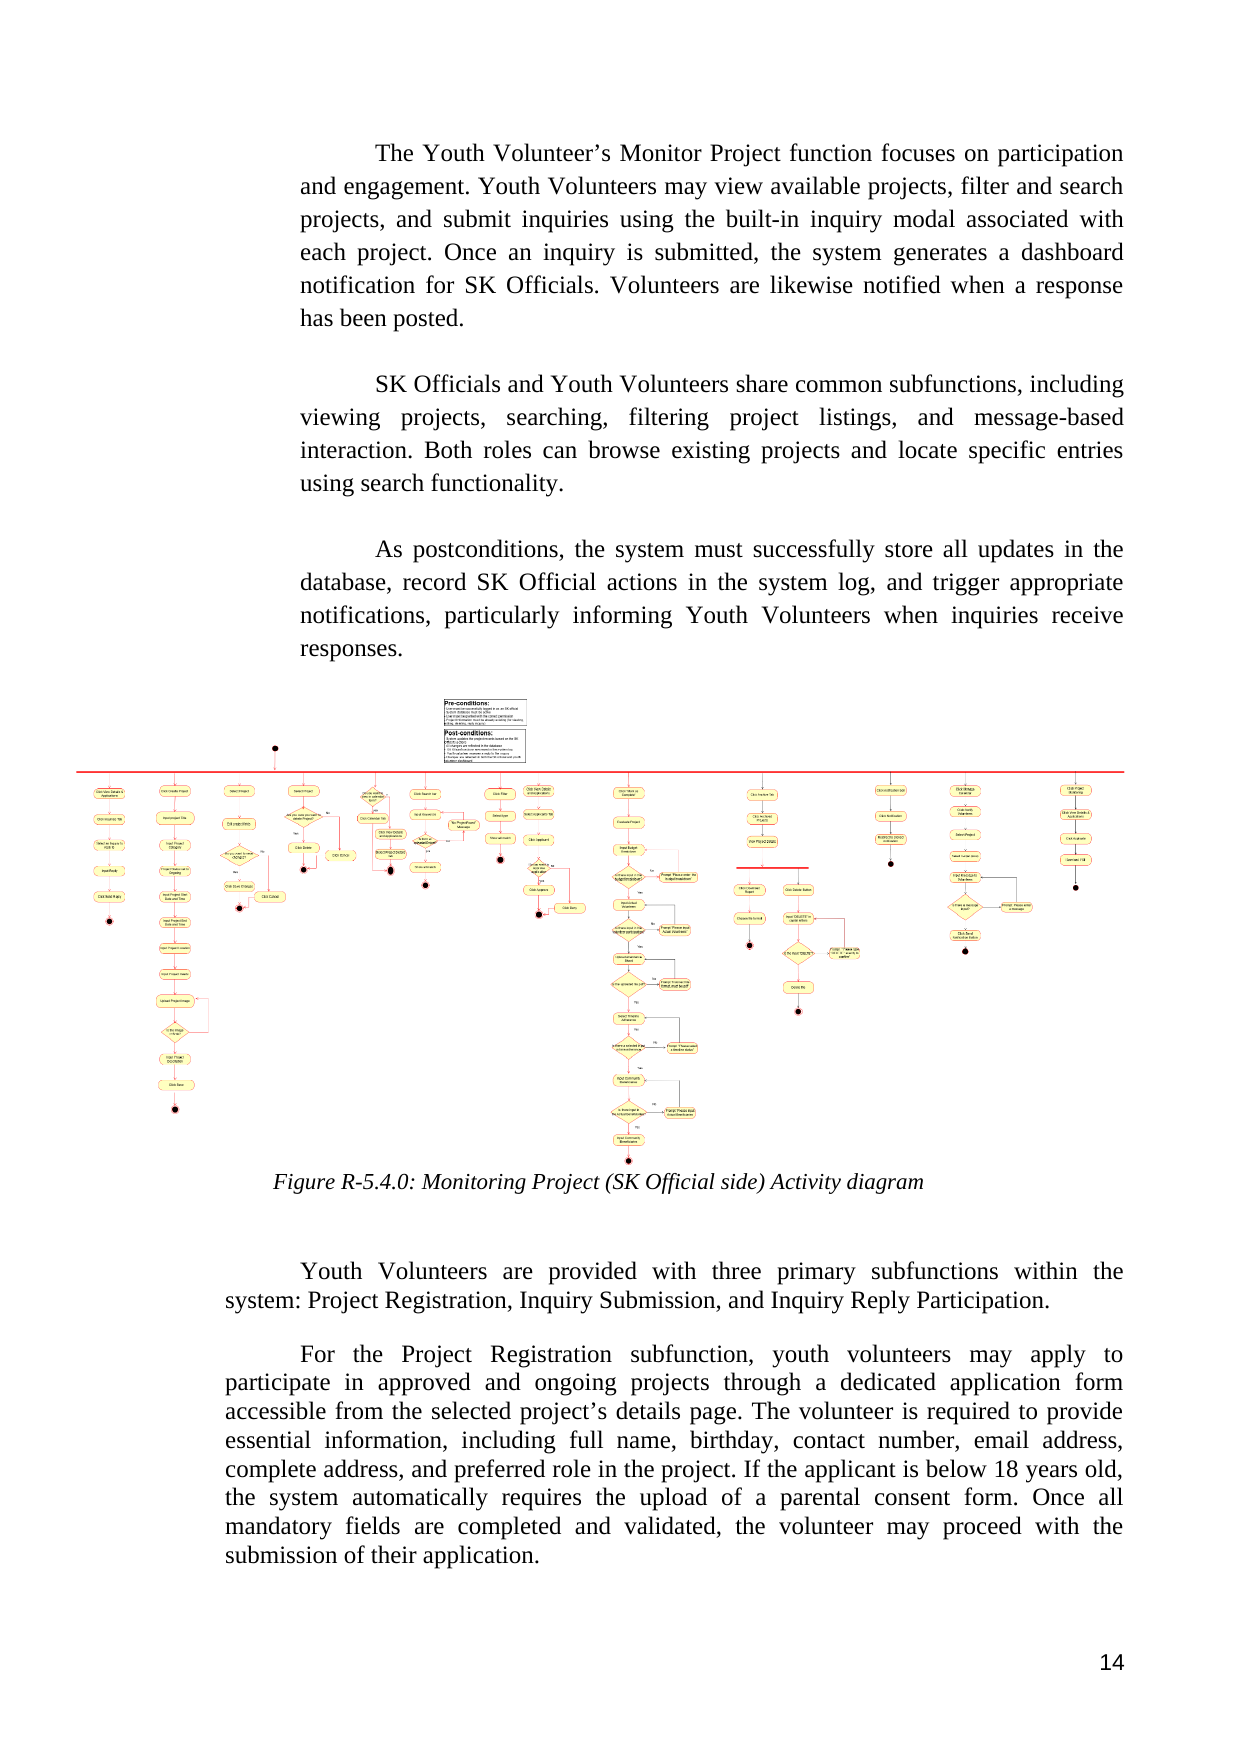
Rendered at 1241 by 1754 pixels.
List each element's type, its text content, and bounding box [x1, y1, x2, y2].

text The Youth Volunteer’s Monitor Project function focuses on participation and engagement. Youth Volunteers may view available projects, filter and search projects, and submit inquiries using the built-in inquiry modal associated with each project. Once an inquiry is submitted, the system generates a dashboard notification for SK Officials. Volunteers are likewise notified when a response has been posted. [300, 138, 1124, 332]
text Figure R-5.4.0: Monitoring Project (SK Official side) Activity diagram [75, 1165, 1124, 1194]
text Youth Volunteers are provided with three primary subfunctions within the system: Project Registration, Inquiry Submission, and Inquiry Reply Participation. [225, 1256, 1124, 1314]
text As postconditions, the system must successfully store all updates in the database, record SK Official actions in the system log, and trigger appropriate notifications, particularly informing Youth Volunteers when inquiries receive responses. [300, 534, 1124, 662]
picture [75, 699, 1125, 1165]
text For the Project Registration subfunction, youth volunteers may apply to participate in approved and ongoing projects through a dedicated application form accessible from the selected project’s details page. The volunteer is required to provide essential information, including full name, birthday, contact number, email address, complete address, and preferred role in the project. If the applicant is below 18 years old, the system automatically requires the upload of a parental consent form. Once all mandatory fields are completed and validated, the volunteer may proceed with the submission of their application. [225, 1339, 1124, 1569]
text SK Officials and Youth Volunteers share common subfunctions, including viewing projects, searching, filtering project listings, and message-based interaction. Both roles can browse existing projects and locate specific entries using search functionality. [300, 369, 1124, 497]
